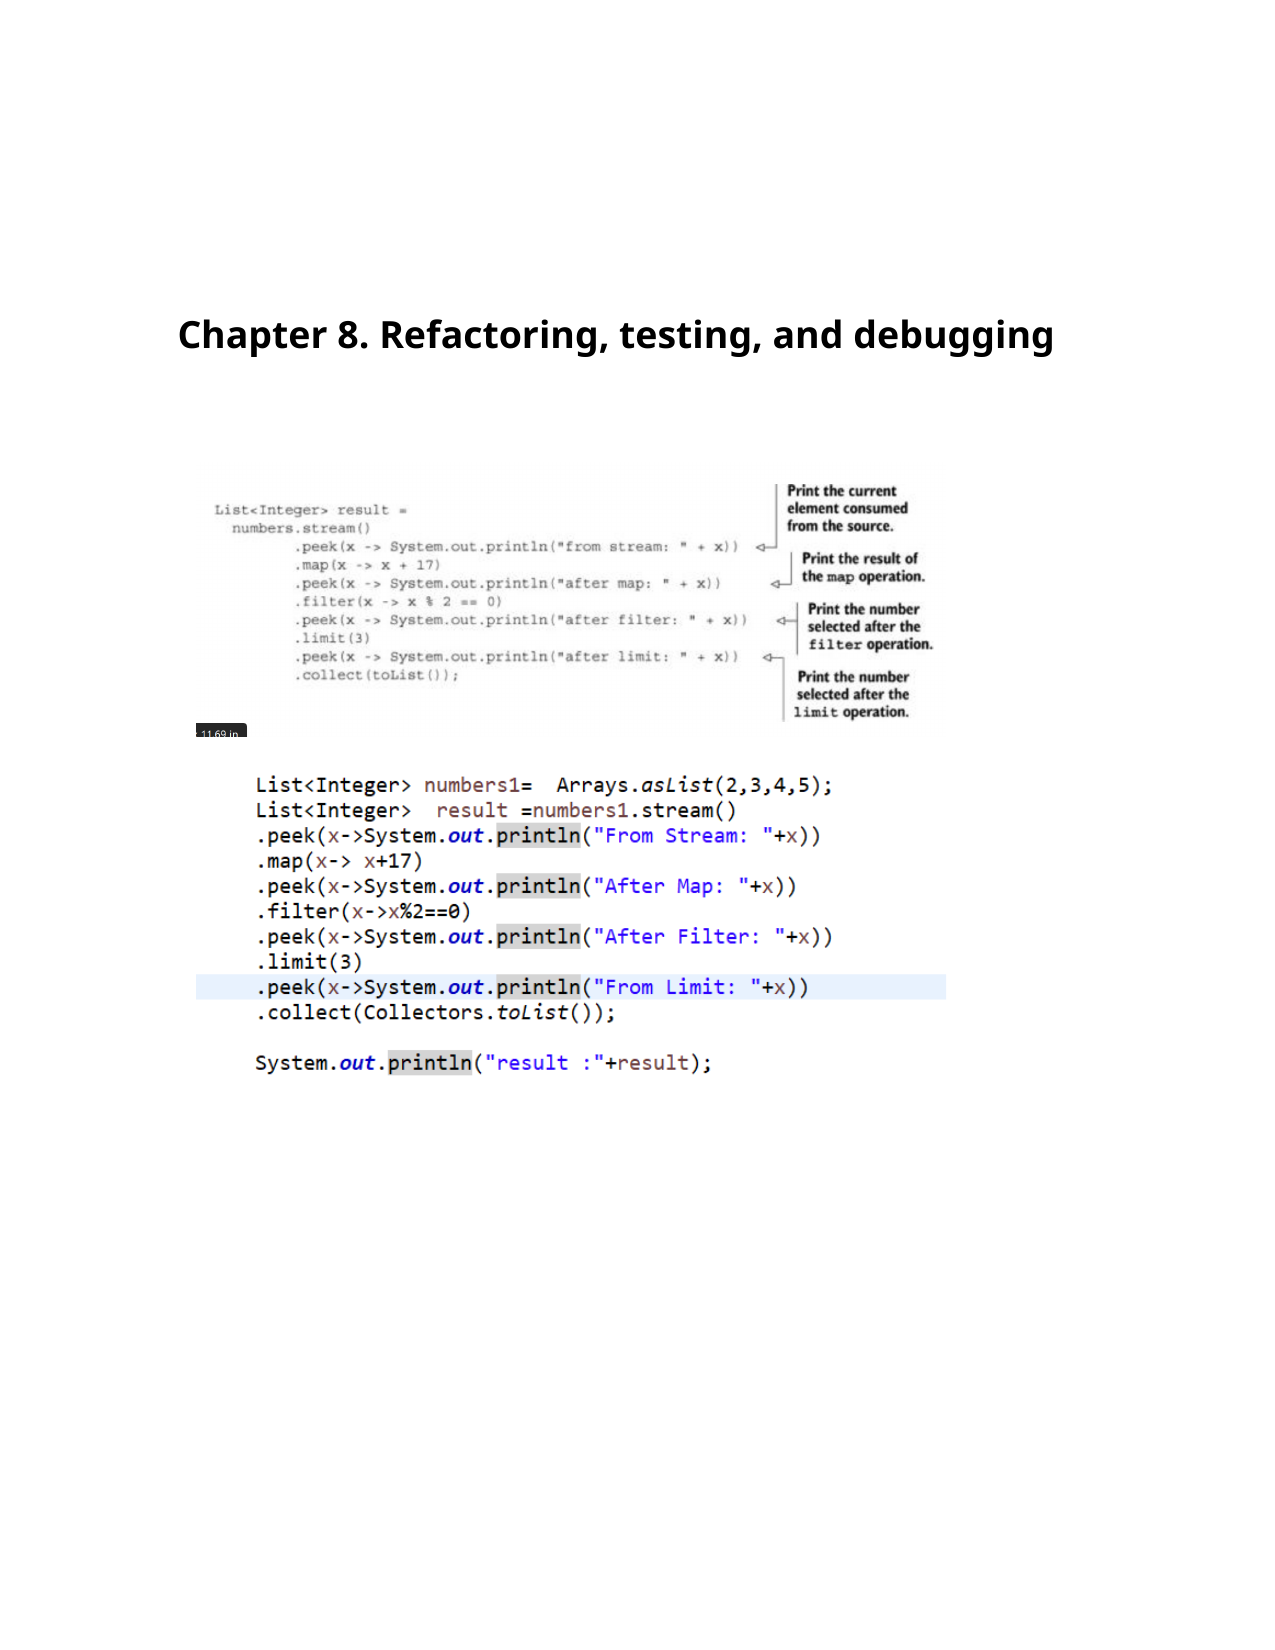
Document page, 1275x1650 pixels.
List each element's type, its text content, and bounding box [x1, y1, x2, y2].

text Chapter 8. Refactoring, testing, and debugging [177, 309, 1098, 360]
